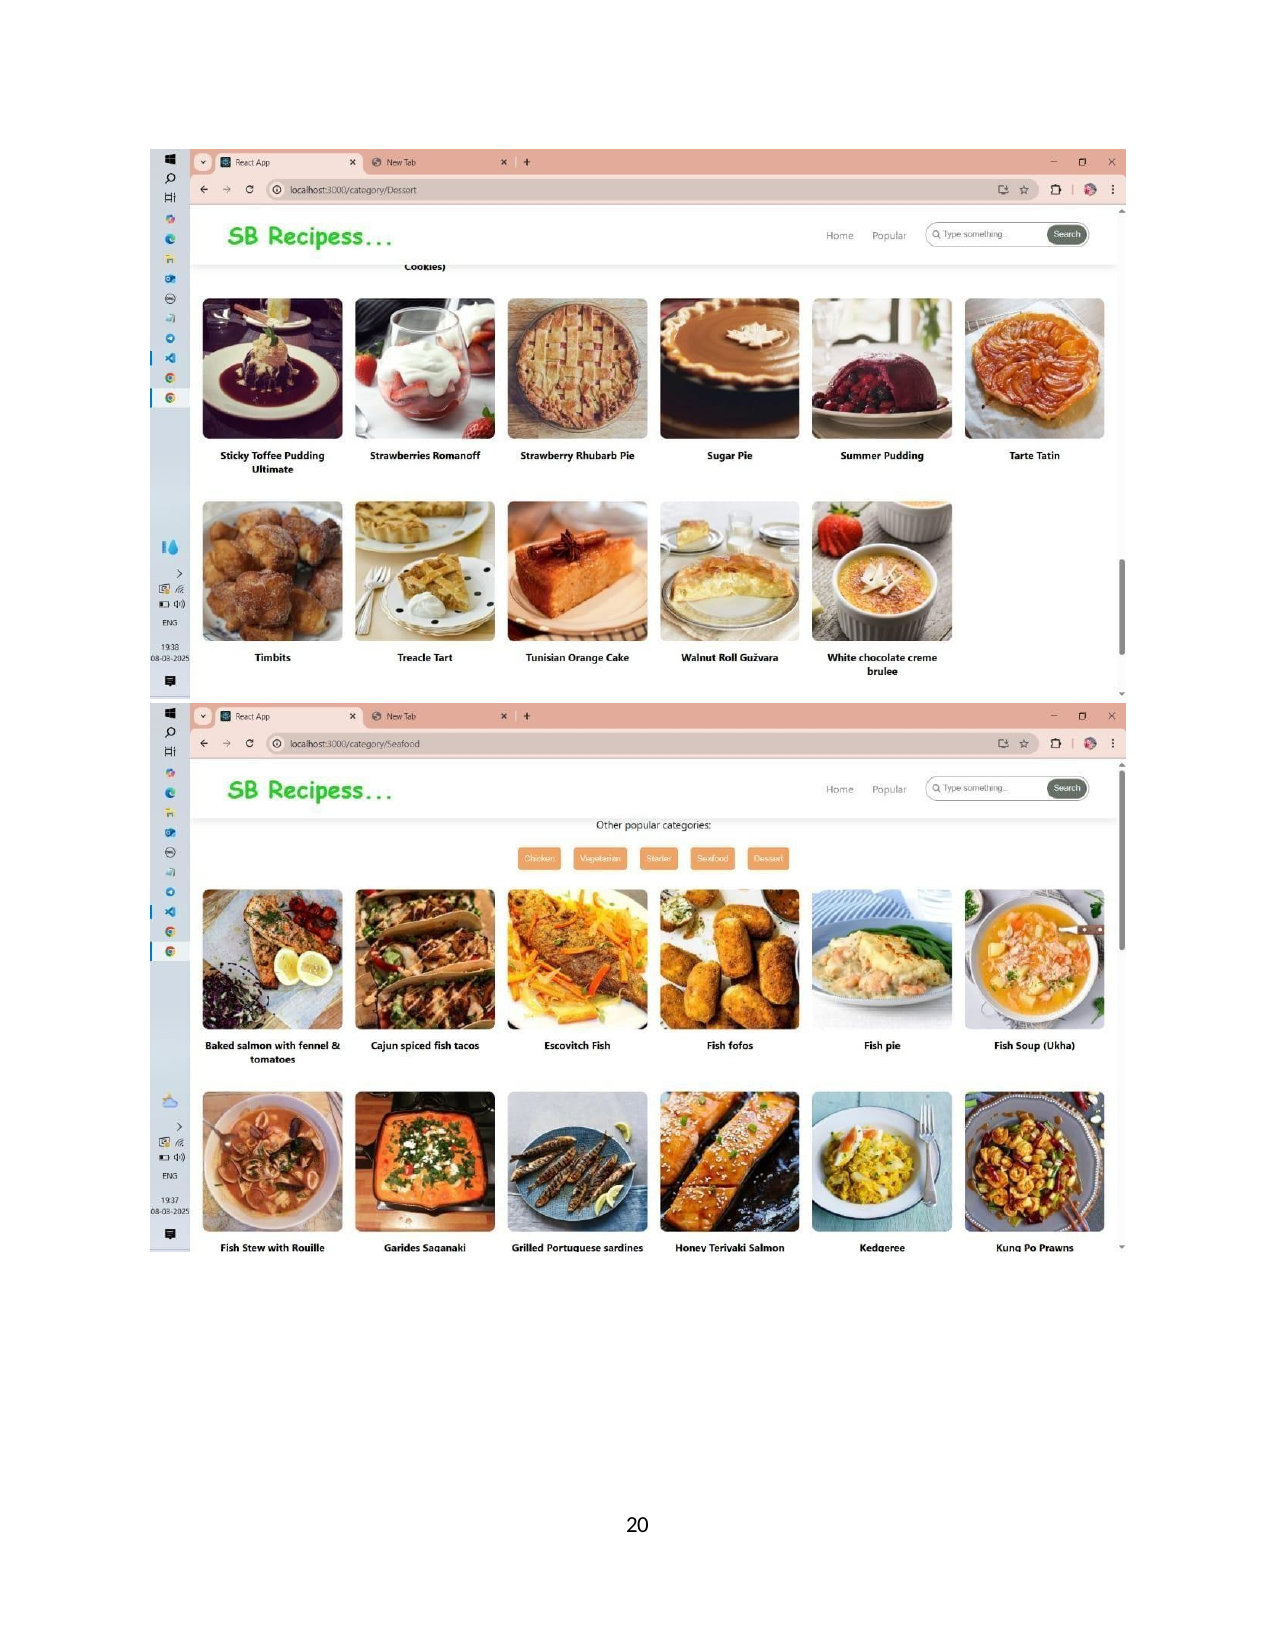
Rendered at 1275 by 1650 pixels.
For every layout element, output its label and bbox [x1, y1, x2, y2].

picture [150, 149, 1126, 699]
picture [150, 703, 1126, 1252]
